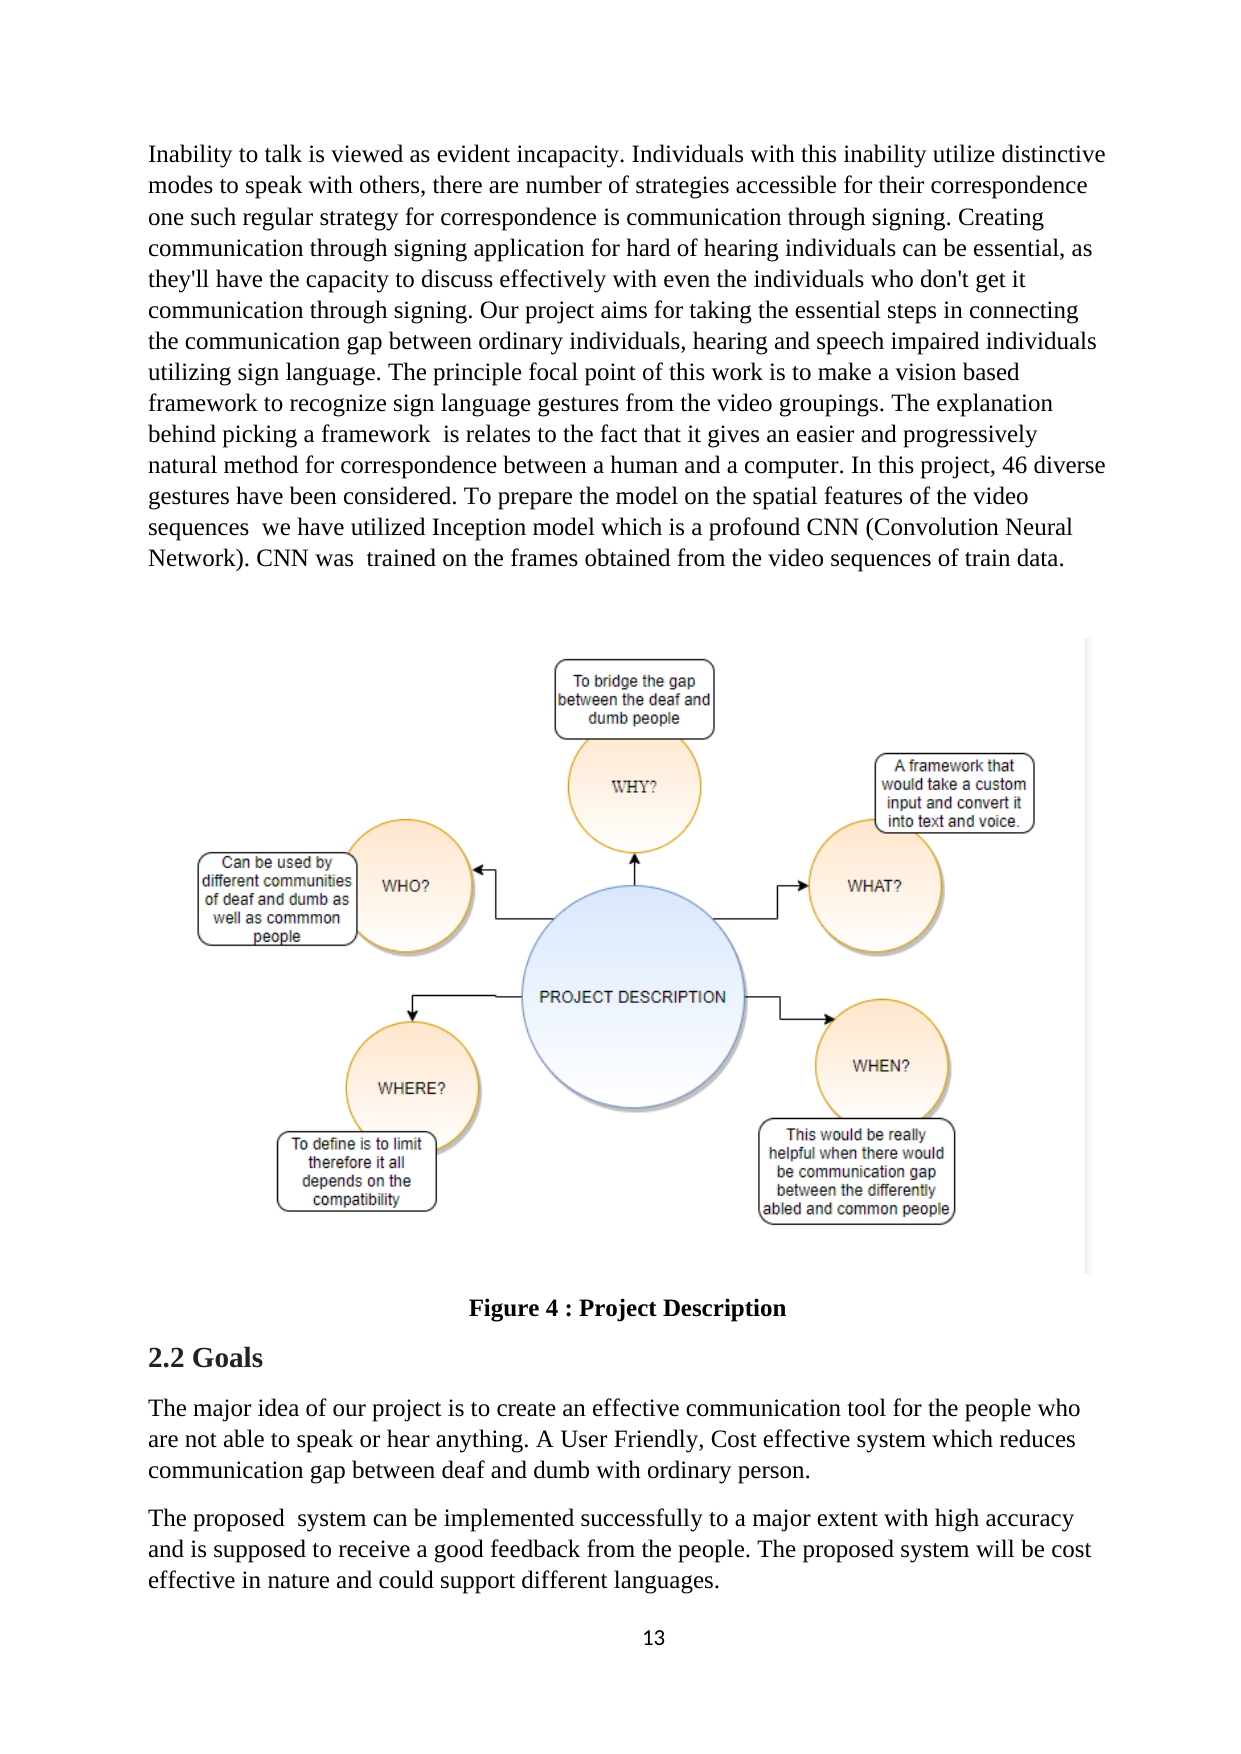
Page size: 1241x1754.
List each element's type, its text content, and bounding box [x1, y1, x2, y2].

text 2.2 Goals [148, 1340, 1107, 1374]
text Inability to talk is viewed as evident incapacity. Individuals with this inability utilize distinctive modes to speak with others, there are number of strategies accessible for their correspondence one such regular strategy for correspondence is communication through signing. Creating communication through signing application for hard of hearing individuals can be essential, as they'll have the capacity to discuss effectively with even the individuals who don't get it communication through signing. Our project aims for taking the essential steps in connecting the communication gap between ordinary individuals, hearing and speech impaired individuals utilizing sign language. The principle focal point of this work is to make a vision based framework to recognize sign language gestures from the video groupings. The explanation behind picking a framework is relates to the fact that it gives an easier and progressively natural method for correspondence between a human and a computer. In this project, 46 diverse gestures have been considered. To prepare the model on the spatial features of the video sequences we have utilized Inception model which is a profound CNN (Convolution Neural Network). CNN was trained on the frames obtained from the video sequences of train data. [148, 139, 1107, 572]
text The major idea of our project is to create an effective communication tool for the people who are not able to speak or hear anything. A User Friendly, Cost effective system which reduces communication gap between deaf and dumb with ordinary person. [148, 1393, 1107, 1484]
text Figure 4 : Project Description [148, 1293, 1107, 1321]
text The proposed system can be implemented successfully to a major extent with high accuracy and is supposed to receive a good feedback from the people. The proposed system will be cost effective in nature and could support different languages. [148, 1503, 1107, 1594]
picture [162, 638, 1093, 1274]
